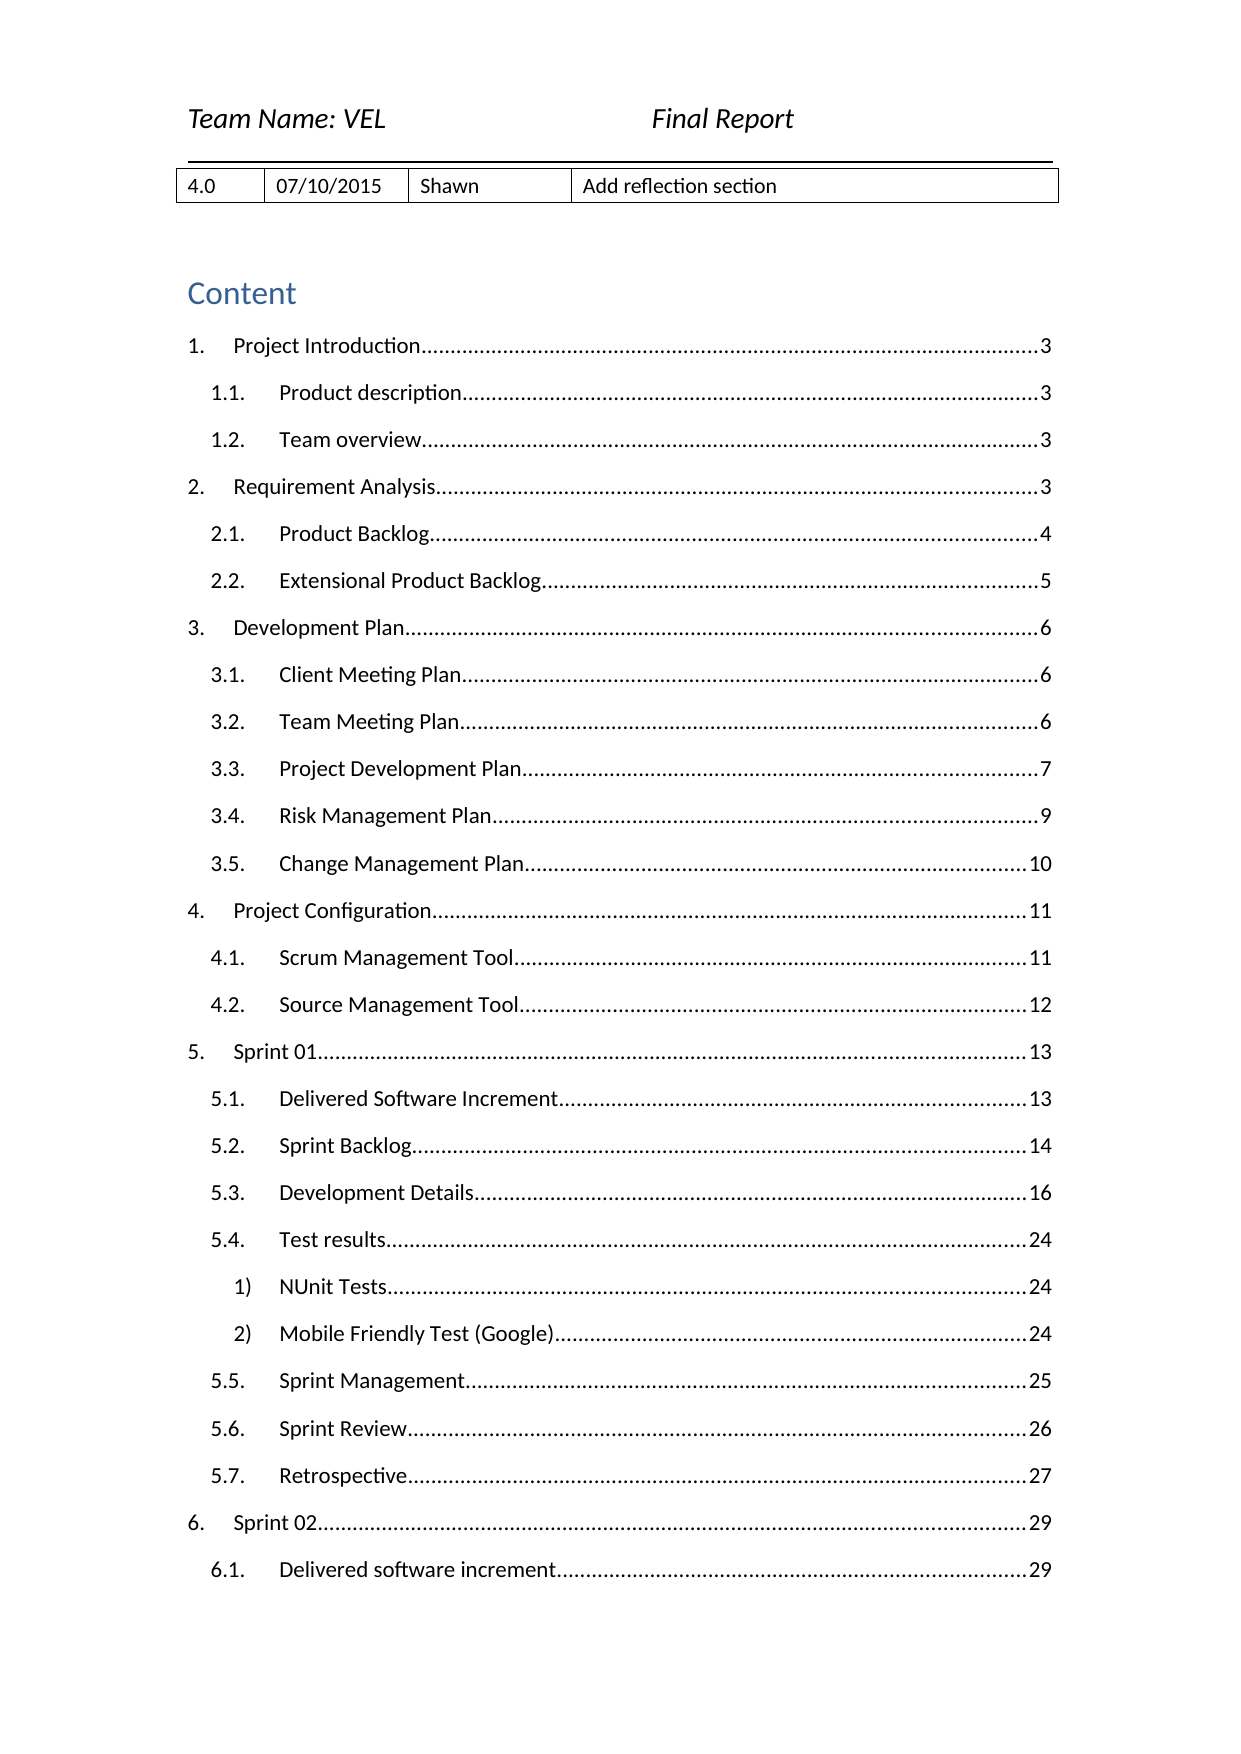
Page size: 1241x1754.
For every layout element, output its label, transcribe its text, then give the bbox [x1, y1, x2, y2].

table_cell 07/10/2015 [265, 169, 408, 202]
table_cell Shawn [409, 169, 571, 202]
table_cell Add reflection section [572, 169, 1058, 202]
table_cell 4.0 [177, 169, 264, 202]
